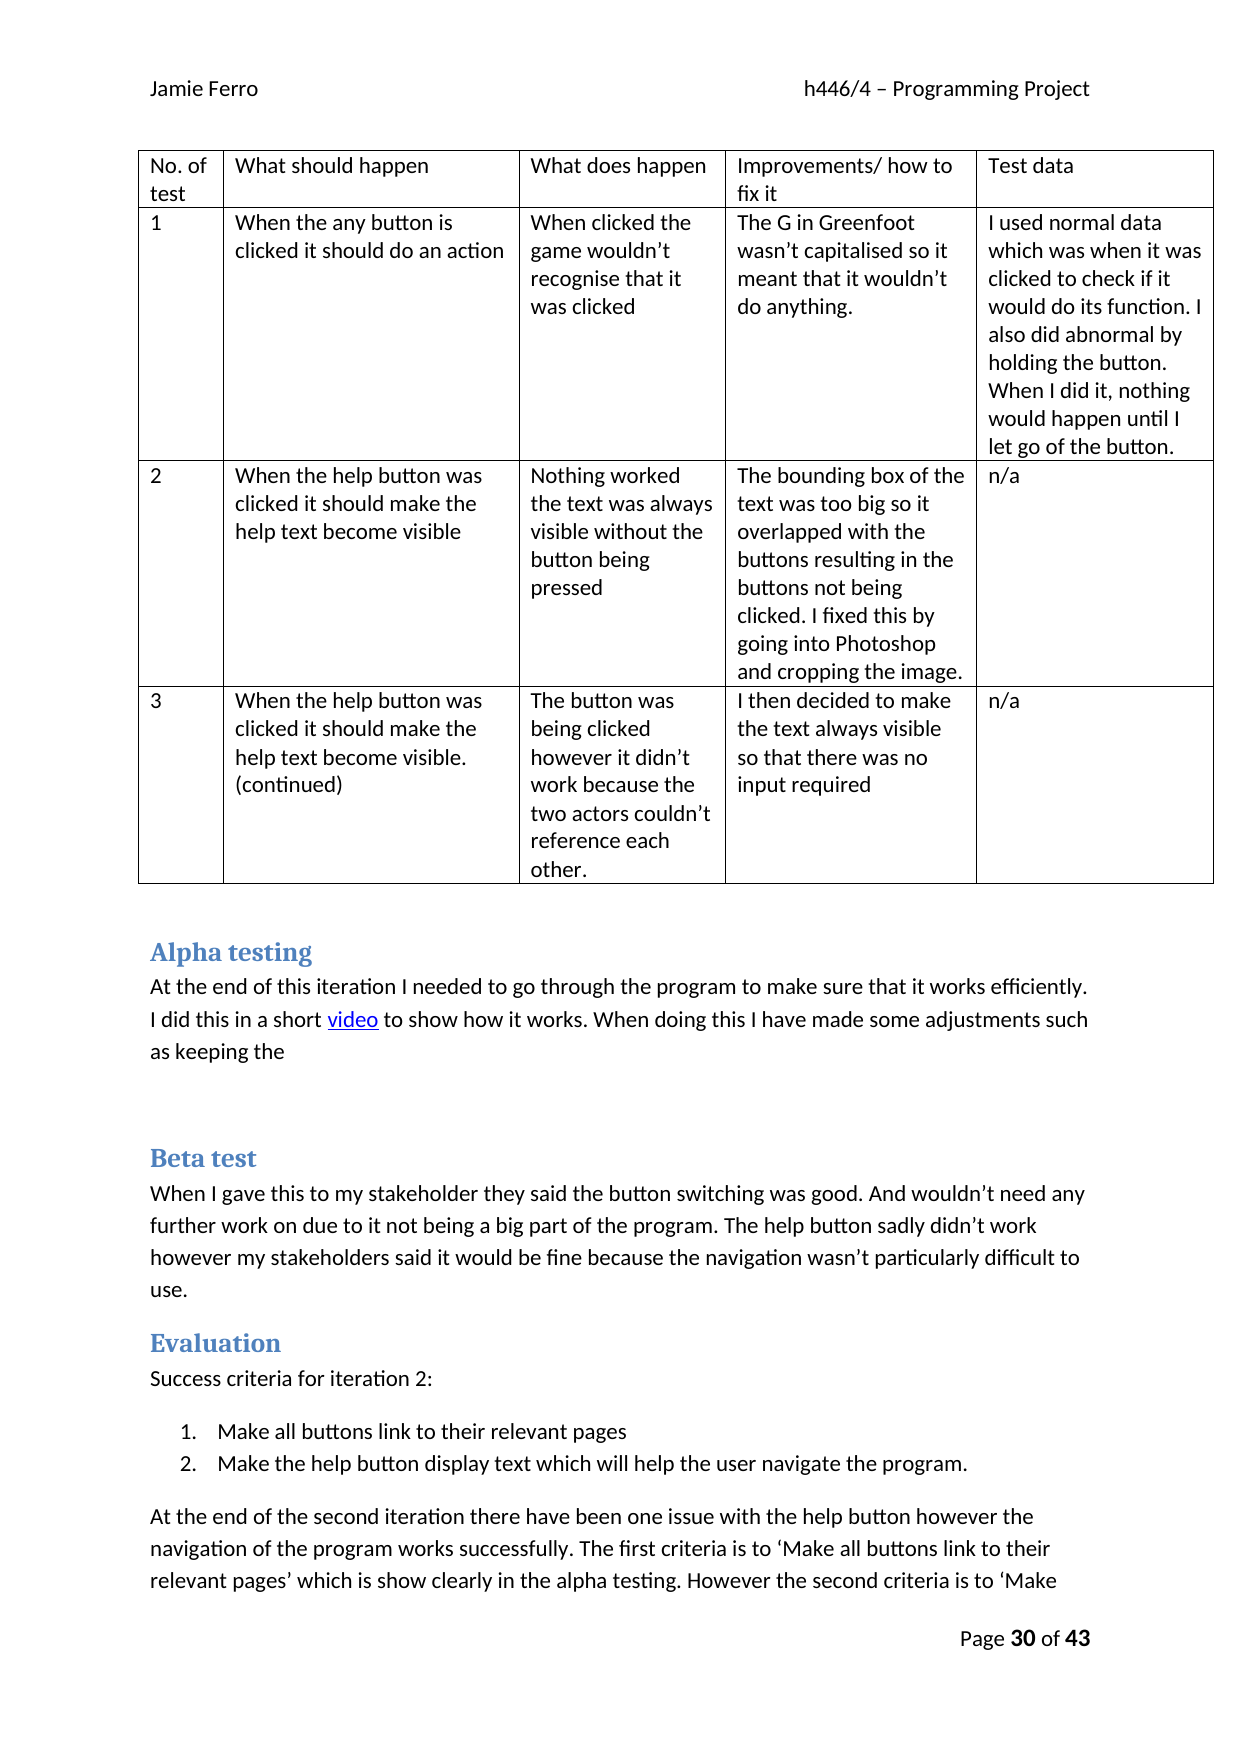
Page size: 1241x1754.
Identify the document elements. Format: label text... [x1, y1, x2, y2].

text When I gave this to my stakeholder they said the button switching was good. And wouldn’t need any further work on due to it not being a big part of the program. The help button sadly didn’t work however my stakeholders said it would be fine because the navigation wasn’t particularly difficult to use. [150, 1179, 1090, 1303]
list Make the help button display text which will help the user navigate the program. [179, 1449, 1090, 1477]
table_cell When the help button was clicked it should make the help text become visible. (continued) [224, 687, 519, 883]
subtitle Alpha testing [150, 937, 1090, 968]
table_cell When the any button is clicked it should do an action [224, 208, 519, 460]
table_cell The button was being clicked however it didn’t work because the two actors couldn’t reference each other. [520, 687, 725, 883]
table_header What should happen [224, 151, 519, 207]
table_cell I then decided to make the text always visible so that there was no input required [726, 687, 976, 883]
table_cell Nothing worked the text was always visible without the button being pressed [520, 461, 725, 686]
table_cell When clicked the game wouldn’t recognise that it was clicked [520, 208, 725, 460]
table_cell n/a [977, 687, 1213, 883]
table_cell 1 [139, 208, 223, 460]
table_header What does happen [520, 151, 725, 207]
table_cell 3 [139, 687, 223, 883]
subtitle Evaluation [150, 1328, 1090, 1359]
list Make all buttons link to their relevant pages [179, 1417, 1090, 1445]
table_header Test data [977, 151, 1213, 207]
table_cell 2 [139, 461, 223, 686]
subtitle Beta test [150, 1143, 1090, 1174]
text Success criteria for iteration 2: [150, 1364, 1090, 1392]
table_header Improvements/ how to fix it [726, 151, 976, 207]
table_cell The bounding box of the text was too big so it overlapped with the buttons resulting in the buttons not being clicked. I fixed this by going into Photoshop and cropping the image. [726, 461, 976, 686]
text At the end of this iteration I needed to go through the program to make sure that it works efficiently. I did this in a short video to show how it works. When doing this I have made some adjustments such as keeping the [150, 972, 1090, 1065]
table_cell When the help button was clicked it should make the help text become visible [224, 461, 519, 686]
table_cell The G in Greenfoot wasn’t capitalised so it meant that it wouldn’t do anything. [726, 208, 976, 460]
table_cell I used normal data which was when it was clicked to check if it would do its function. I also did abnormal by holding the button. When I did it, nothing would happen until I let go of the button. [977, 208, 1213, 460]
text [150, 1502, 1090, 1594]
table_cell n/a [977, 461, 1213, 686]
table_header No. of test [139, 151, 223, 207]
